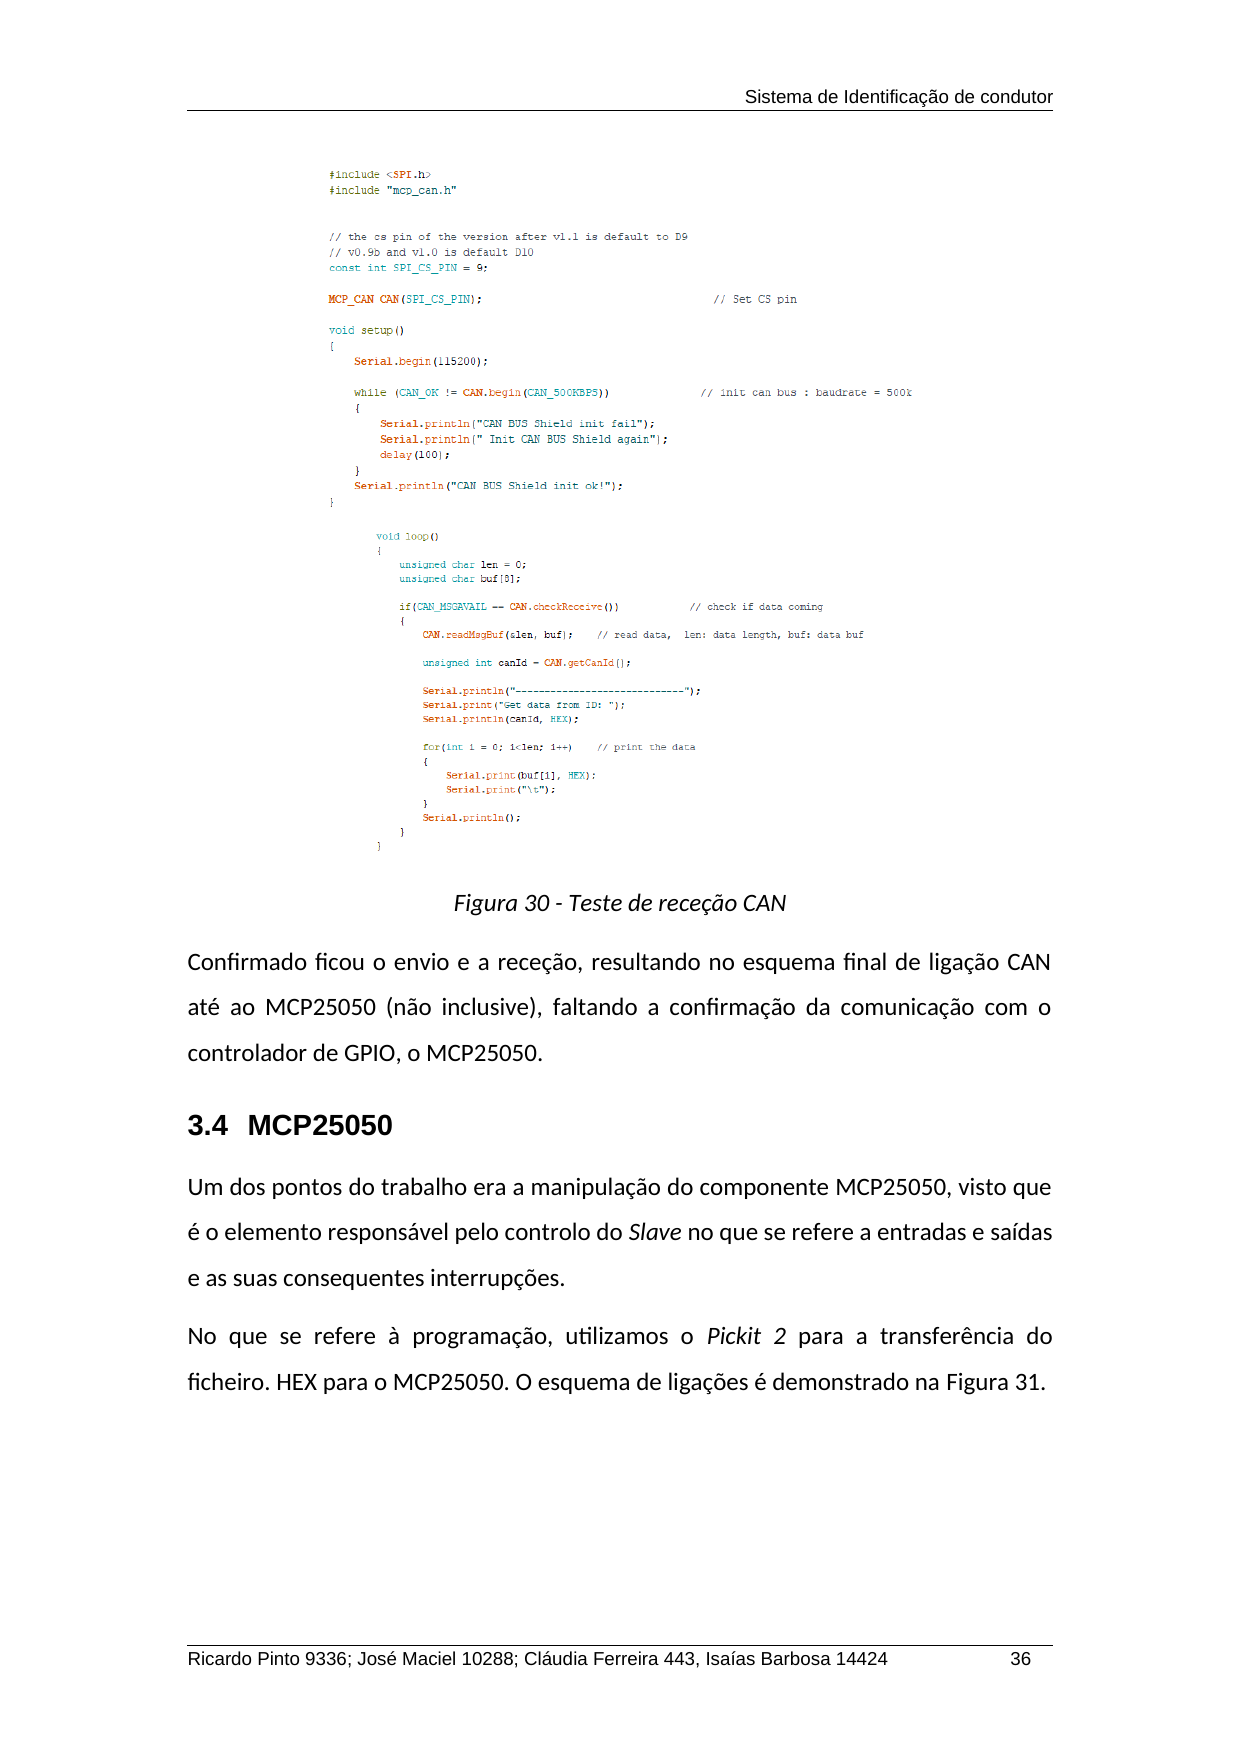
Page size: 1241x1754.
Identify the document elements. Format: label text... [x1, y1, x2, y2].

subtitle MCP25050 [187, 1108, 1053, 1142]
text No que se refere à programação, utilizamos o Pickit 2 para a transferência do ficheiro. HEX para o MCP25050. O esquema de ligações é demonstrado na Figura 31. [187, 1321, 1053, 1397]
text Figura 30 - Teste de receção CAN [187, 888, 1053, 918]
text Um dos pontos do trabalho era a manipulação do componente MCP25050, visto que é o elemento responsável pelo controlo do Slave no que se refere a entradas e saídas e as suas consequentes interrupções. [187, 1171, 1053, 1293]
picture [371, 525, 870, 860]
picture [321, 162, 919, 510]
text Confirmado ficou o envio e a receção, resultando no esquema final de ligação CAN até ao MCP25050 (não inclusive), faltando a confirmação da comunicação com o controlador de GPIO, o MCP25050. [187, 946, 1053, 1068]
